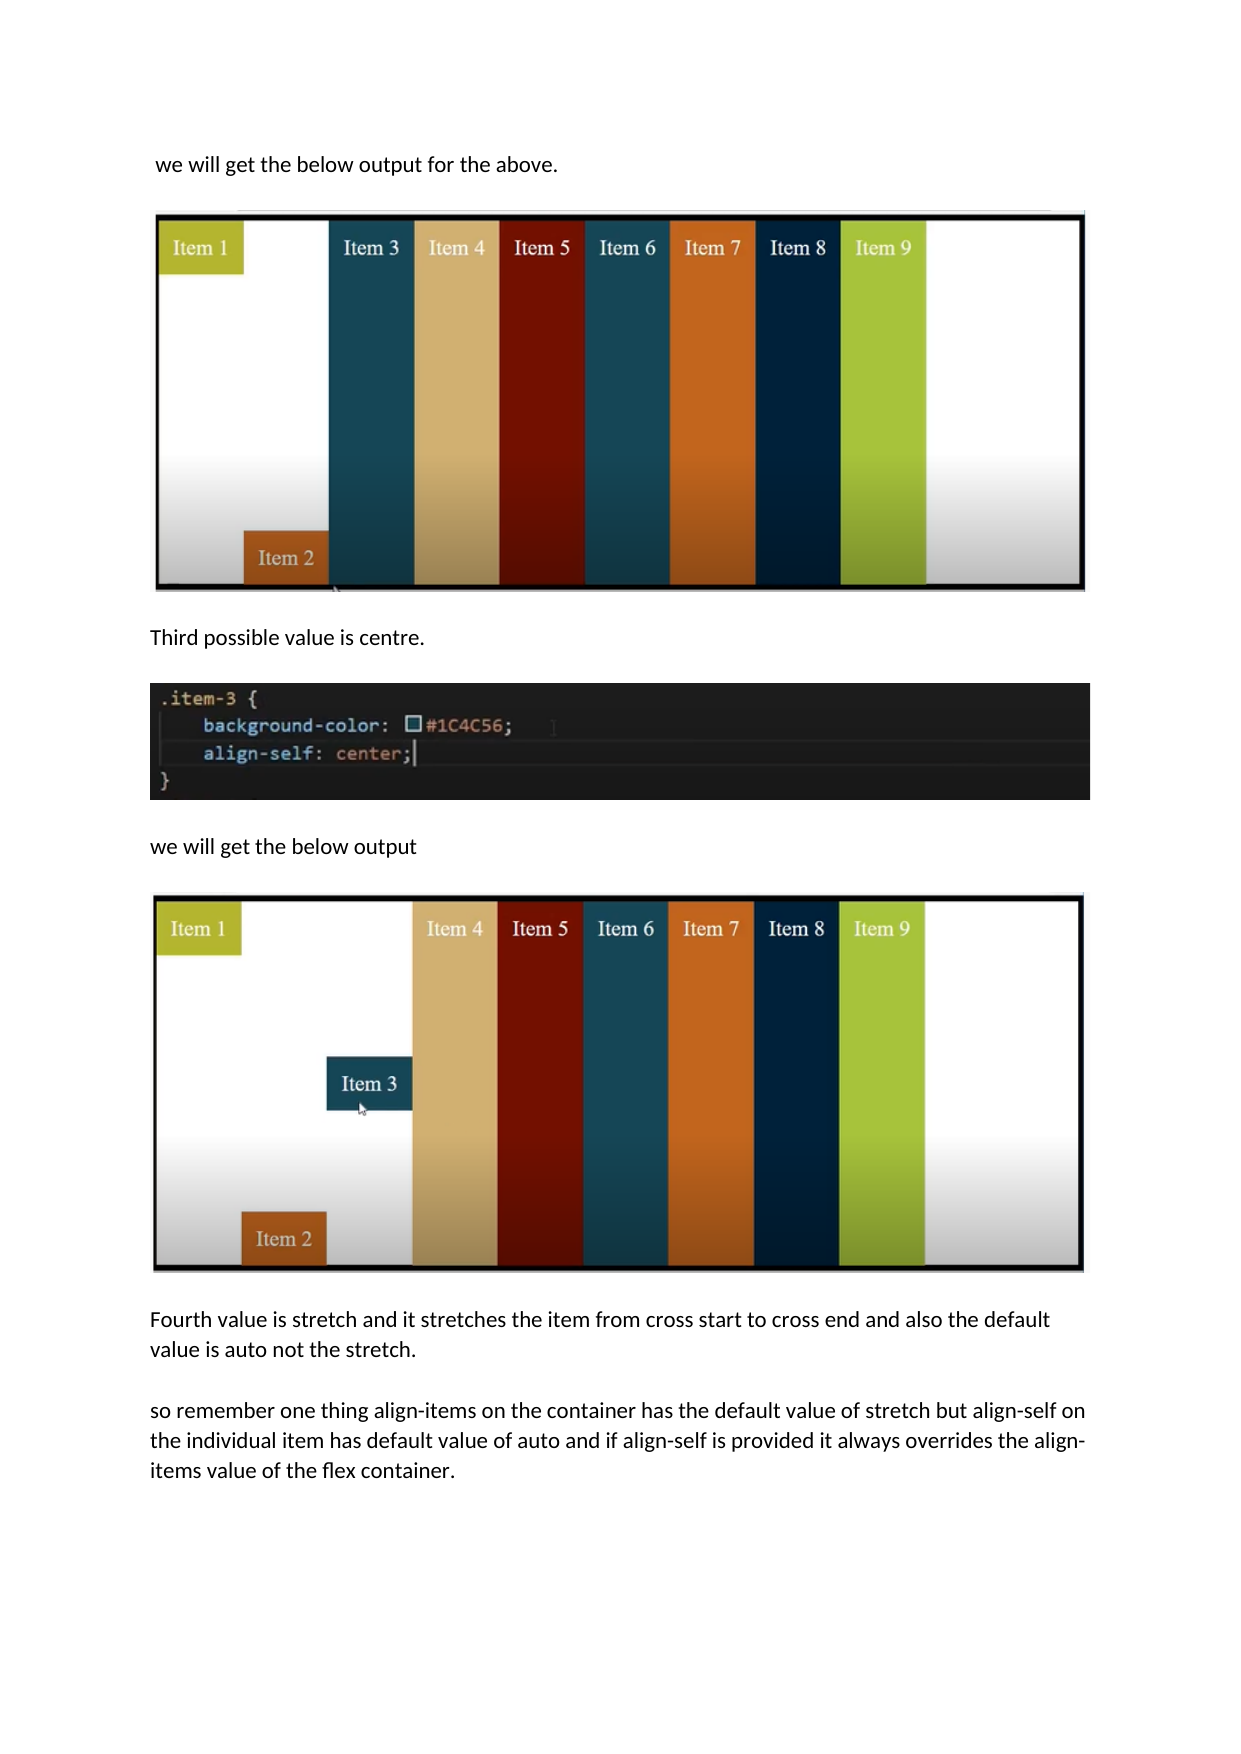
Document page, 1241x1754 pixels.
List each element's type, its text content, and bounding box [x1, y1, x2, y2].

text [150, 1273, 1090, 1575]
picture [150, 210, 1091, 592]
picture [150, 892, 1091, 1273]
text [150, 150, 1090, 210]
picture [150, 683, 1091, 800]
